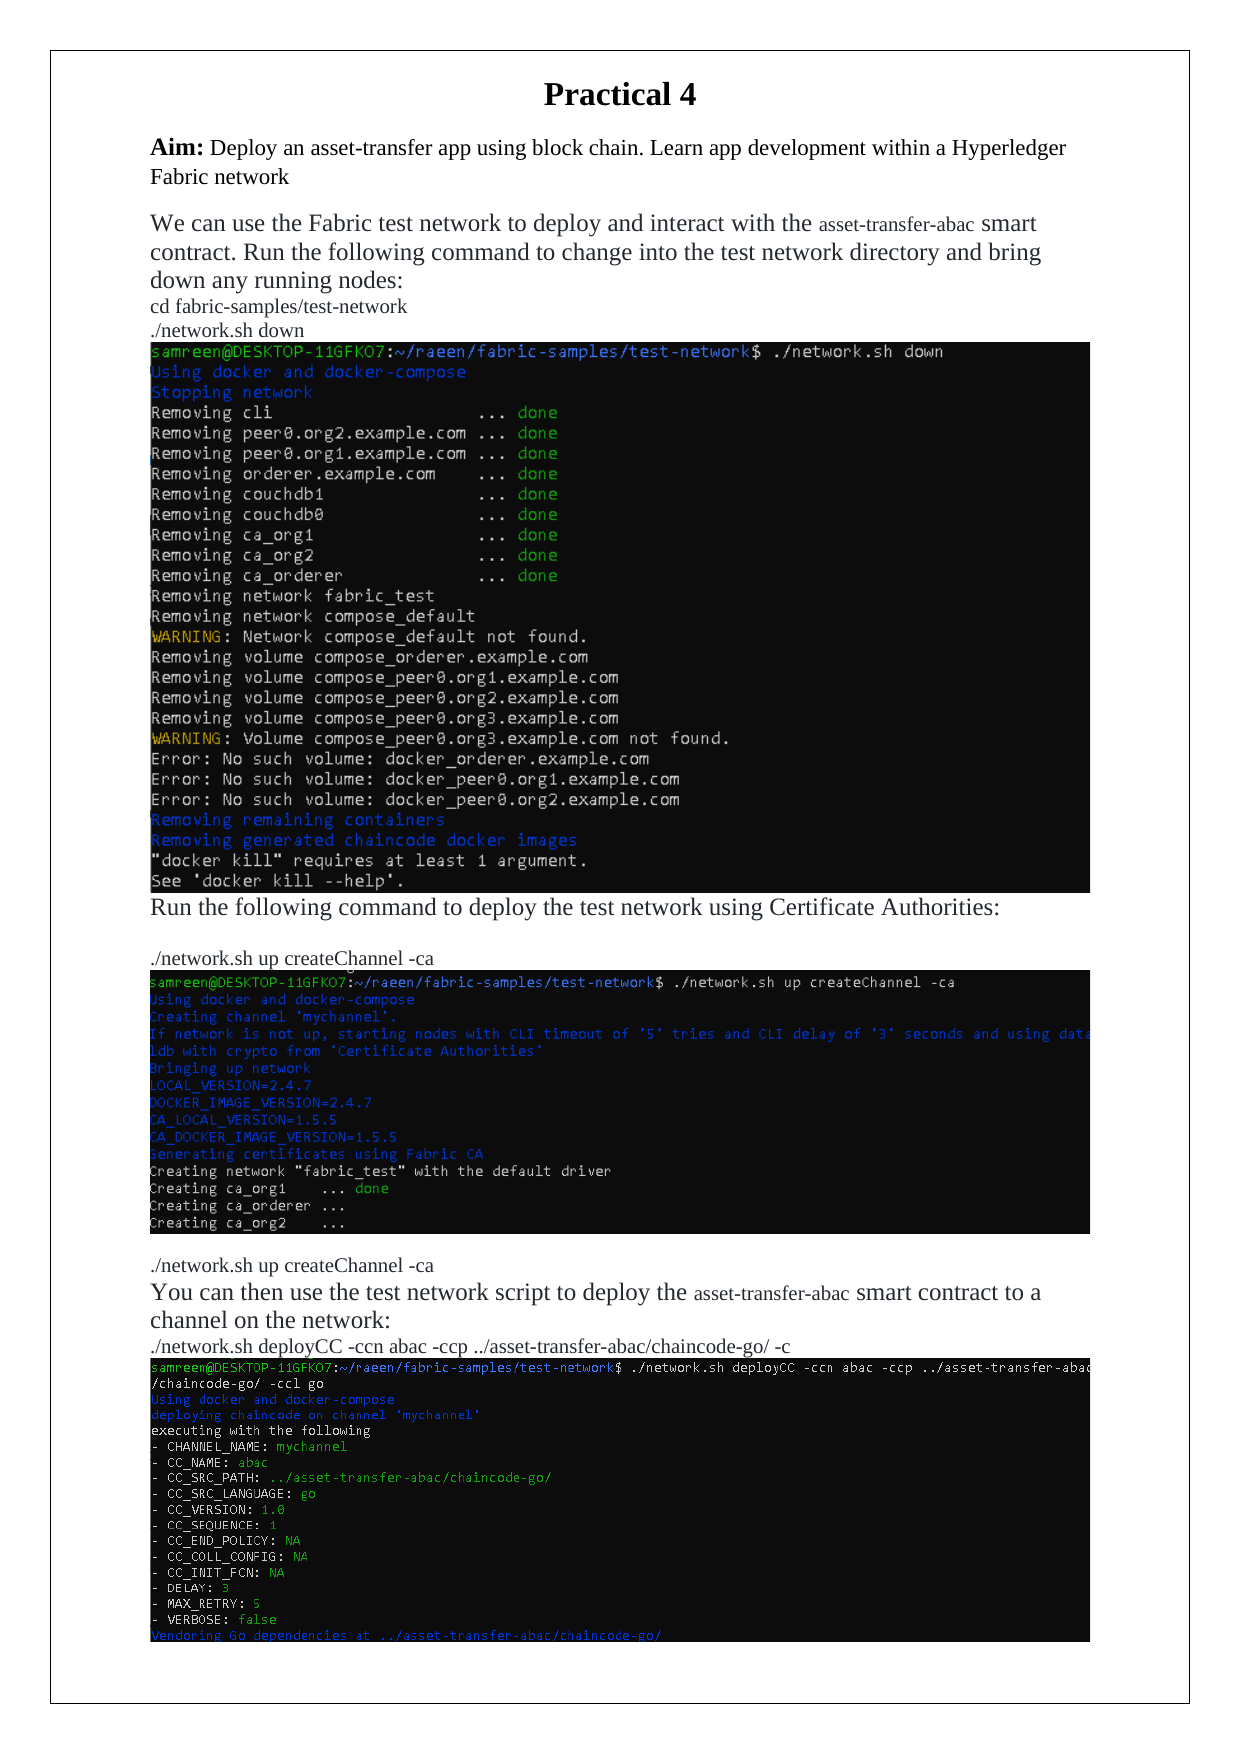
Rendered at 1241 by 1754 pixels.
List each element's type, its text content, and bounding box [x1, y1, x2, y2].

text Run the following command to deploy the test network using Certificate Authorities: [150, 893, 1090, 921]
picture [150, 342, 1091, 893]
text We can use the Fabric test network to deploy and interact with the asset-transfer-abac smart contract. Run the following command to change into the test network directory and bring down any running nodes: [150, 208, 1090, 294]
text You can then use the test network script to deploy the asset-transfer-abac smart contract to a channel on the network: [150, 1277, 1090, 1334]
text Aim: Deploy an asset-transfer app using block chain. Learn app development within a Hyperledger Fabric network [150, 132, 1090, 189]
text ./network.sh deployCC -ccn abac -ccp ../asset-transfer-abac/chaincode-go/ -c [150, 1334, 1090, 1358]
picture [150, 1358, 1091, 1642]
text Practical 4 [150, 74, 1090, 112]
text ./network.sh down [150, 318, 1090, 342]
picture [150, 970, 1091, 1234]
text ./network.sh up createChannel -ca [150, 946, 1090, 970]
text cd fabric-samples/test-network [150, 294, 1090, 318]
text ./network.sh up createChannel -ca [150, 1253, 1090, 1277]
